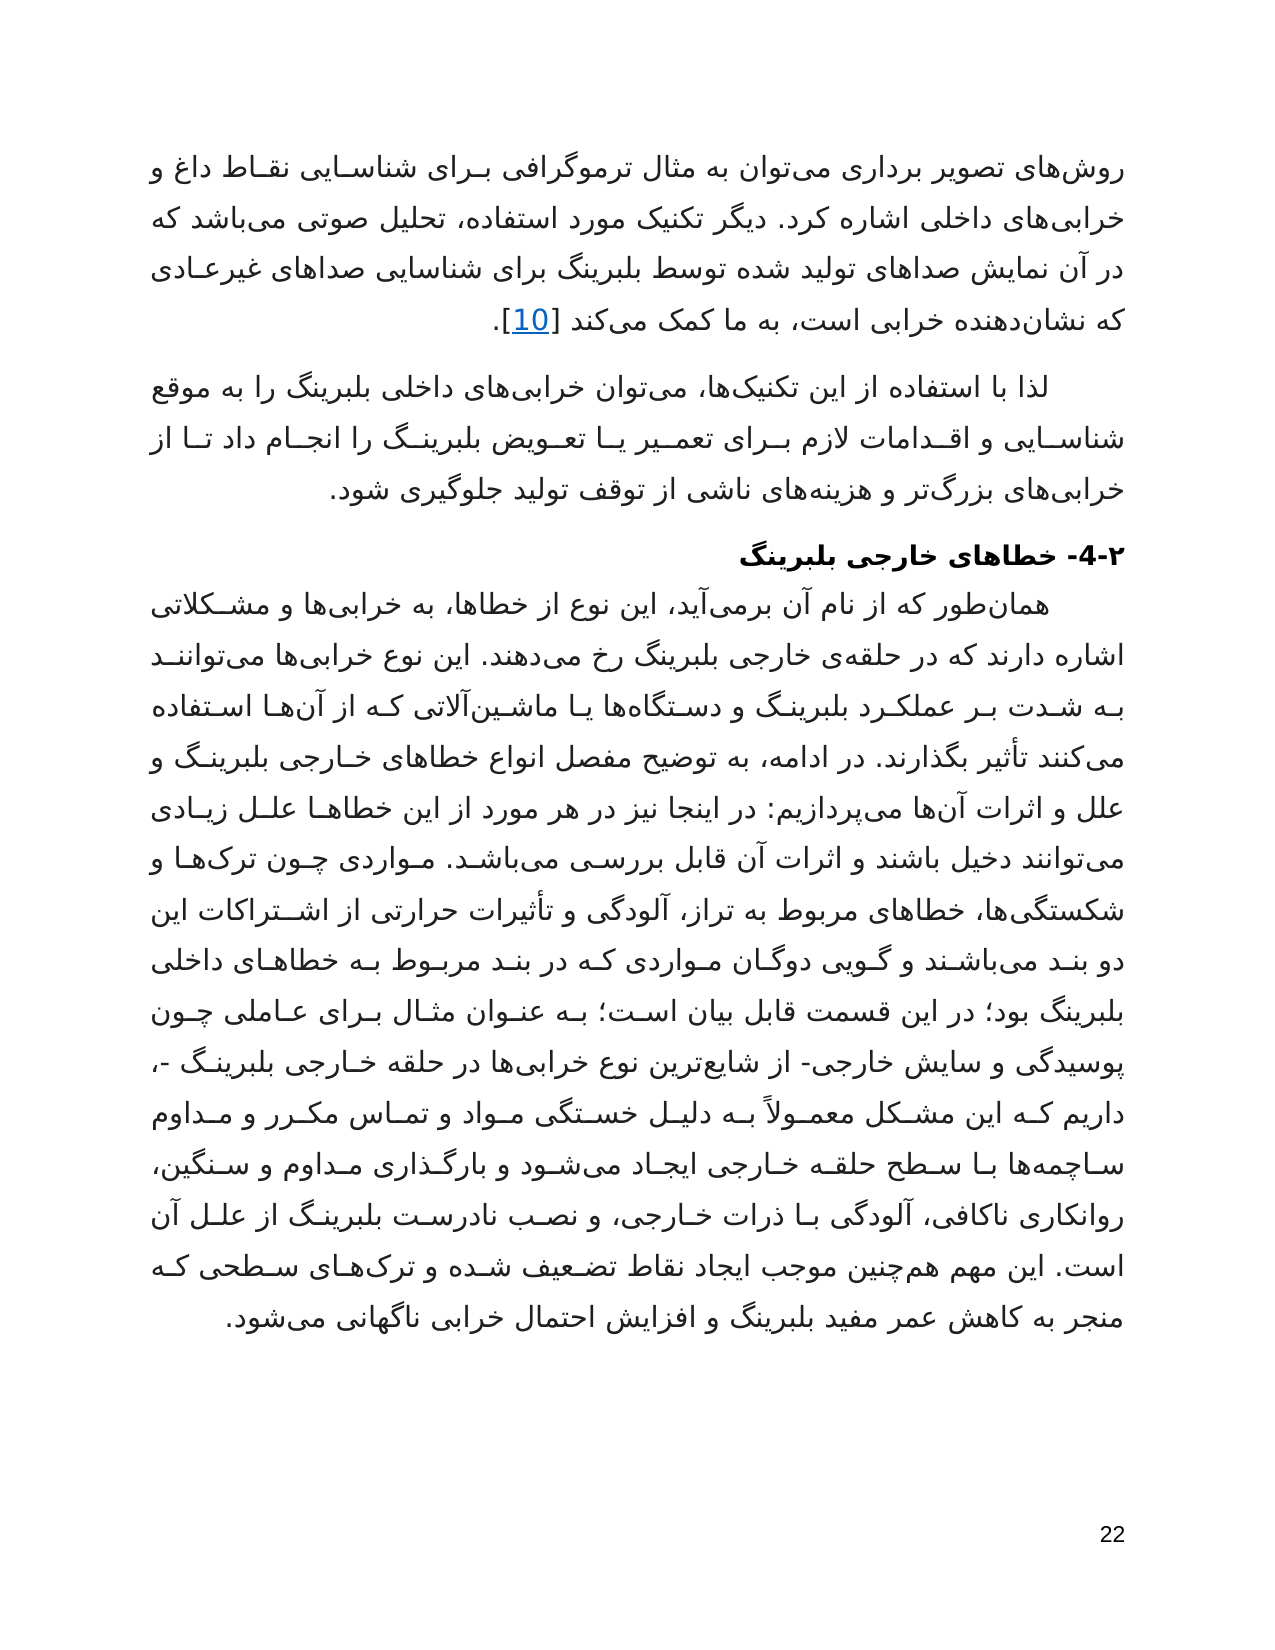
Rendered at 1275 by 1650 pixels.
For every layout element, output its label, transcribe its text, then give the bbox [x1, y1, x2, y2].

text همان‌طور که از نام آن برمی‌آید، این نوع از خطاها، به خرابی‌ها و مشکلاتی اشاره دارند که در حلقه‌ی خارجی بلبرینگ رخ می‌دهند. این نوع خرابی‌ها می‌توانند به شدت بر عملکرد بلبرینگ و دستگاه‌ها یا ماشین‌آلاتی که از آن‌ها استفاده می‌کنند تأثیر بگذارند. در ادامه، به توضیح مفصل انواع خطاهای خارجی بلبرینگ و علل و اثرات آن‌ها می‌پردازیم: در اینجا نیز در هر مورد از این خطاها علل زیادی می‌توانند دخیل باشند و اثرات آن قابل بررسی می‌باشد. مواردی چون ترک‌ها و شکستگی‌ها، خطاهای مربوط به تراز، آلودگی و تأثیرات حرارتی از اشتراکات این دو بند می‌باشند و گویی دوگان مواردی که در بند مربوط به خطاهای داخلی بلبرینگ بود؛ در این قسمت قابل بیان است؛ به عنوان مثال برای عاملی چون پوسیدگی و سایش خارجی- از شایع‌ترین نوع خرابی‌ها در حلقه خارجی بلبرینگ -، داریم که این مشکل معمولاً به دلیل خستگی مواد و تماس مکرر و مداوم ساچمه‌ها با سطح حلقه خارجی ایجاد می‌شود و بارگذاری مداوم و سنگین، روانکاری ناکافی، آلودگی با ذرات خارجی، و نصب نادرست بلبرینگ از علل آن است. این مهم هم‌چنین موجب ایجاد نقاط تضعیف شده و ترک‌های سطحی که منجر به کاهش عمر مفید بلبرینگ و افزایش احتمال خرابی ناگهانی می‌شود. [150, 587, 1125, 1334]
subtitle 4-۲- خطاهای خارجی بلبرینگ [150, 540, 1125, 571]
text لذا با استفاده از این تکنیک‌ها، می‌توان خرابی‌های داخلی بلبرینگ را به موقع شناسایی و اقدامات لازم برای تعمیر یا تعویض بلبرینگ را انجام داد تا از خرابی‌های بزرگ‌تر و هزینه‌های ناشی از توقف تولید جلوگیری شود. [150, 370, 1125, 506]
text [150, 150, 1125, 337]
